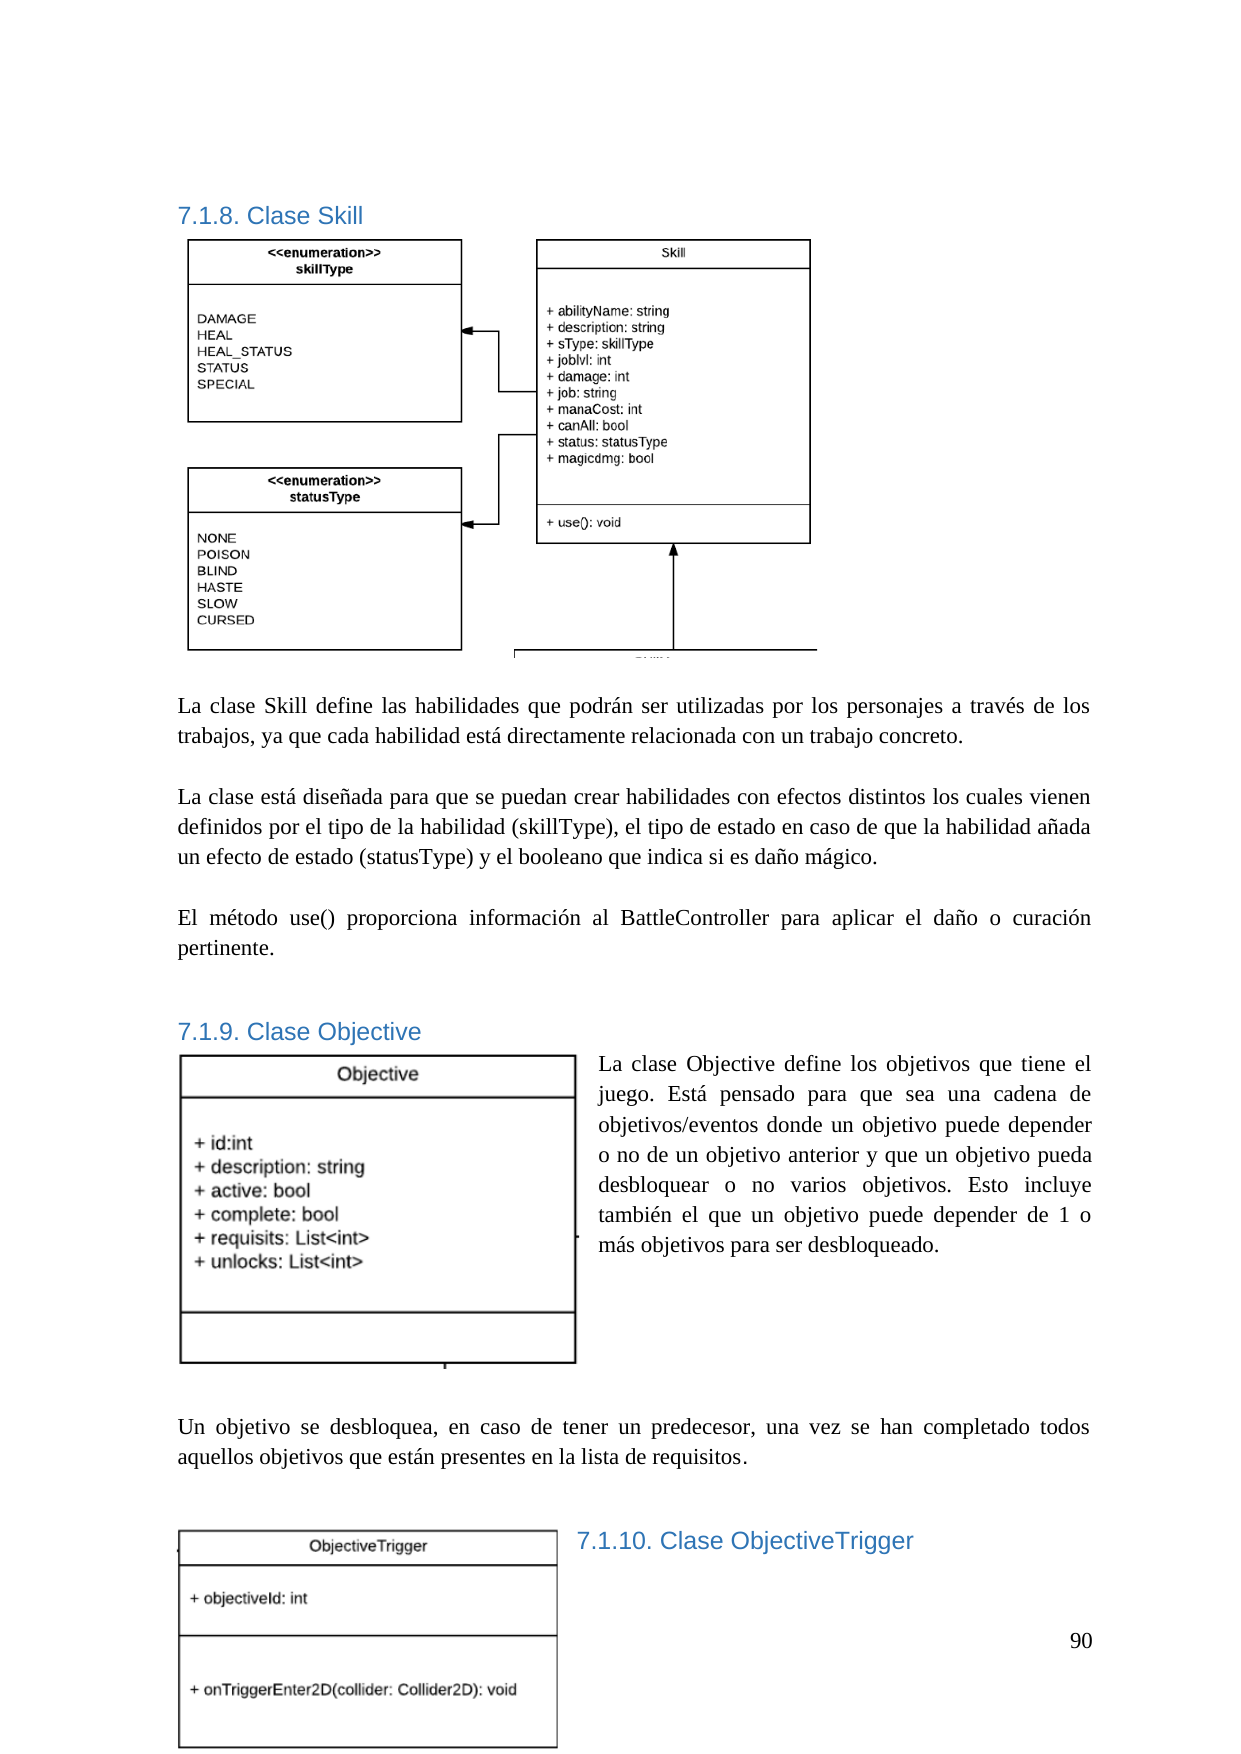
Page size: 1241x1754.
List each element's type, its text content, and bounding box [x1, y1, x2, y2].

text Un objetivo se desbloquea, en caso de tener un predecesor, una vez se han completado todos aquellos objetivos que están presentes en la lista de requisitos. [177, 1413, 1092, 1469]
subtitle 7.1.10. Clase ObjectiveTrigger [558, 1526, 1092, 1555]
picture [176, 1526, 558, 1752]
text La clase Skill define las habilidades que podrán ser utilizadas por los personajes a través de los trabajos, ya que cada habilidad está directamente relacionada con un trabajo concreto. [177, 692, 1092, 749]
subtitle 7.1.9. Clase Objective [177, 1017, 1092, 1046]
picture [176, 1050, 580, 1369]
subtitle 7.1.8. Clase Skill [177, 201, 1092, 229]
text La clase Objective define los objetivos que tiene el juego. Está pensado para que sea una cadena de objetivos/eventos donde un objetivo puede depender o no de un objetivo anterior y que un objetivo pueda desbloquear o no varios objetivos. Esto incluye también el que un objetivo puede depender de 1 o más objetivos para ser desbloqueado. [580, 1050, 1092, 1258]
text La clase está diseñada para que se puedan crear habilidades con efectos distintos los cuales vienen definidos por el tipo de la habilidad (skillType), el tipo de estado en caso de que la habilidad añada un efecto de estado (statusType) y el booleano que indica si es daño mágico. [177, 783, 1092, 870]
text El método use() proporciona información al BattleController para aplicar el daño o curación pertinente. [177, 904, 1092, 960]
picture [177, 233, 818, 658]
